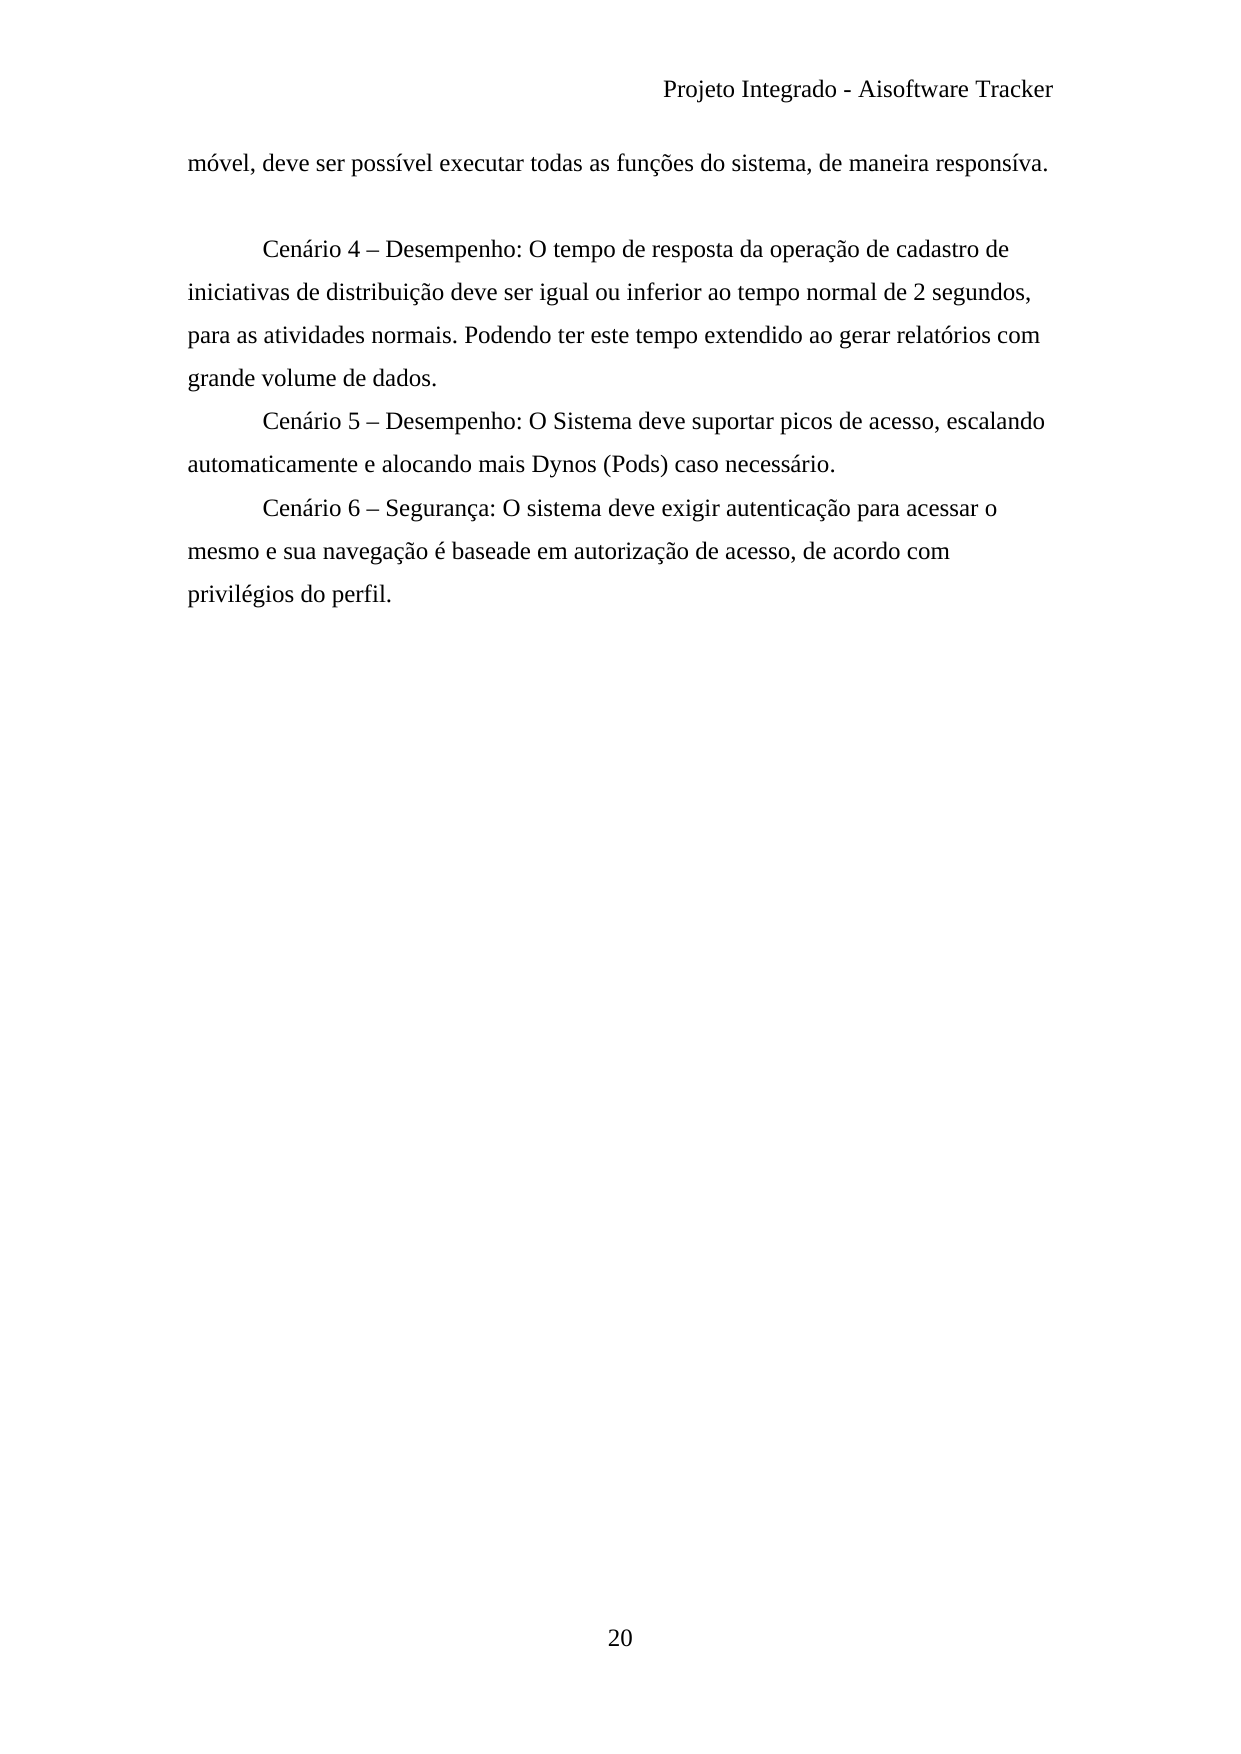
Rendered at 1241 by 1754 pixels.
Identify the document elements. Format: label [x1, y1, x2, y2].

text [187, 148, 1053, 608]
